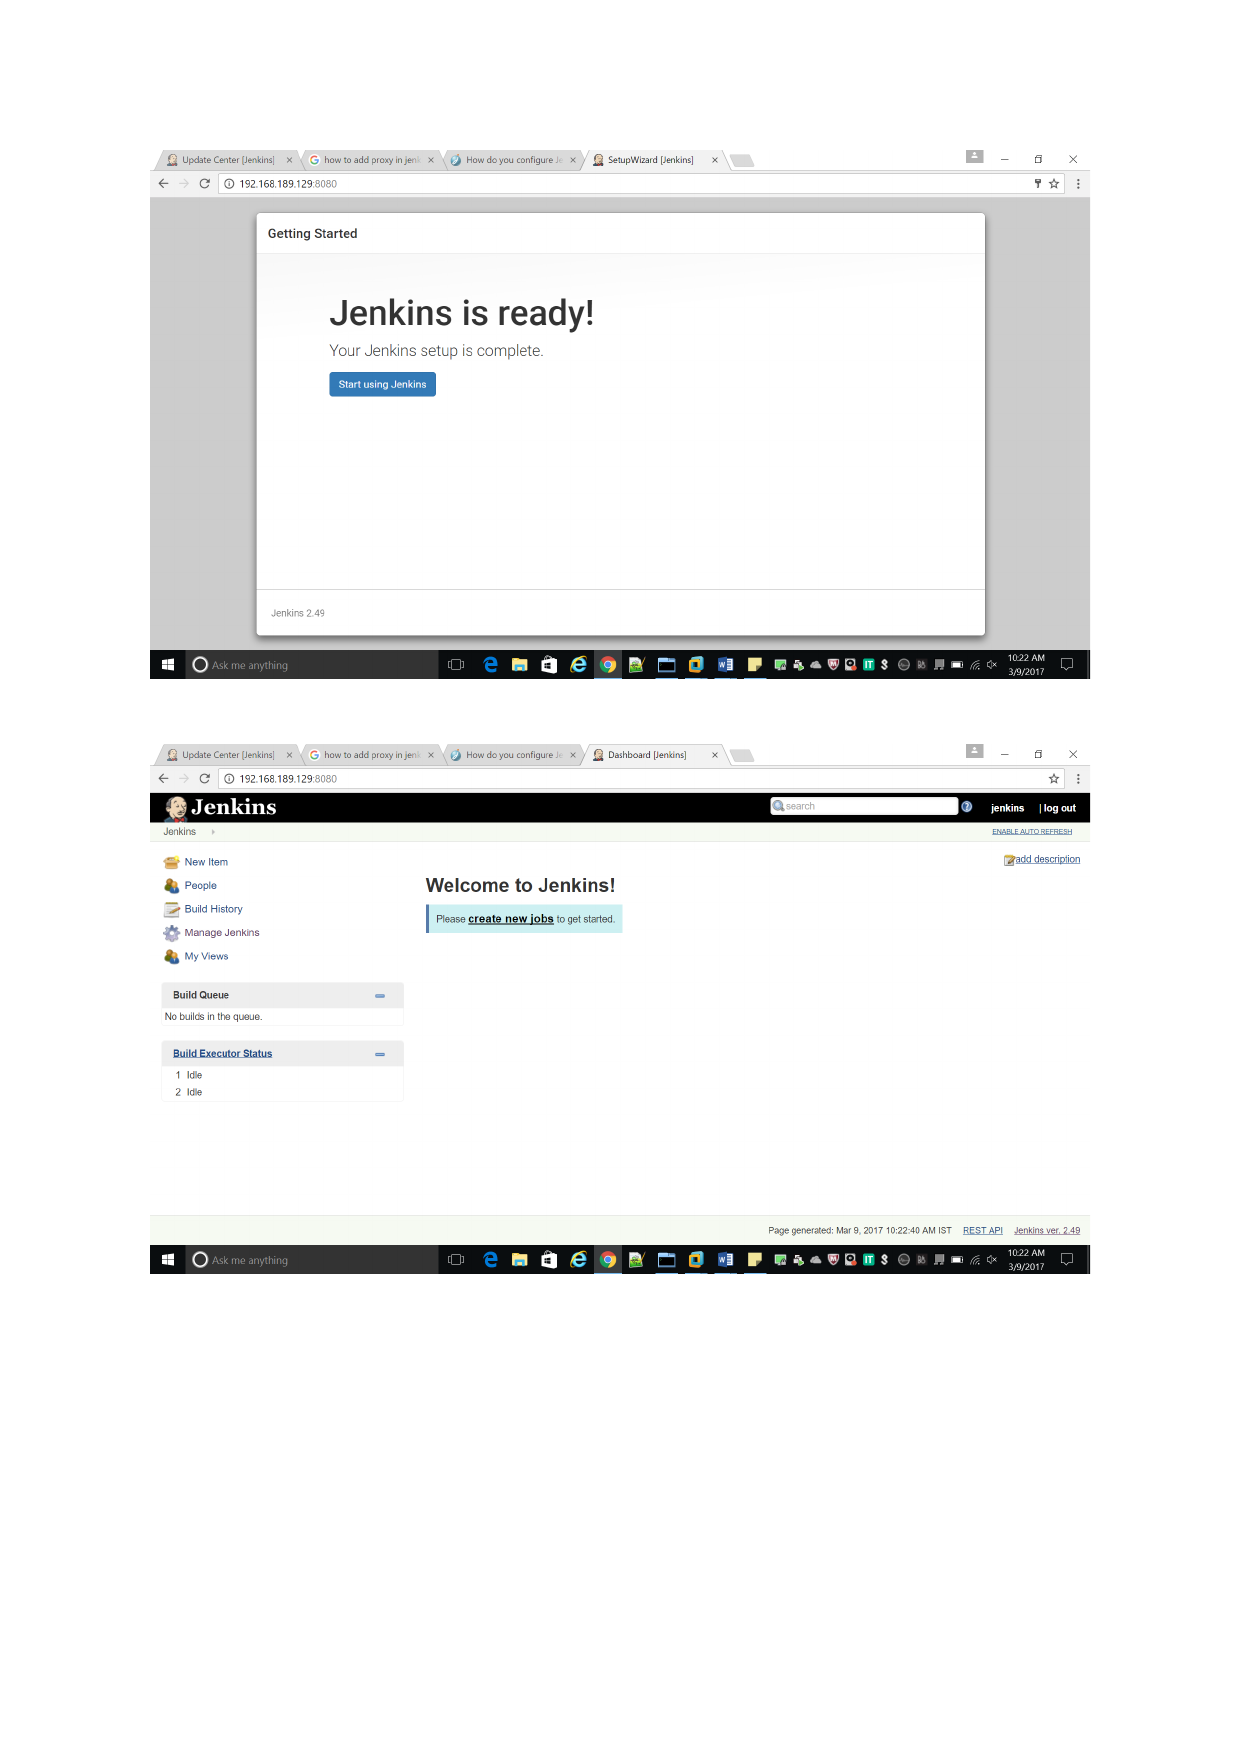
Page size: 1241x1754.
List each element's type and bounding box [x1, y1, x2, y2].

picture [150, 744, 1091, 1274]
picture [150, 150, 1091, 679]
